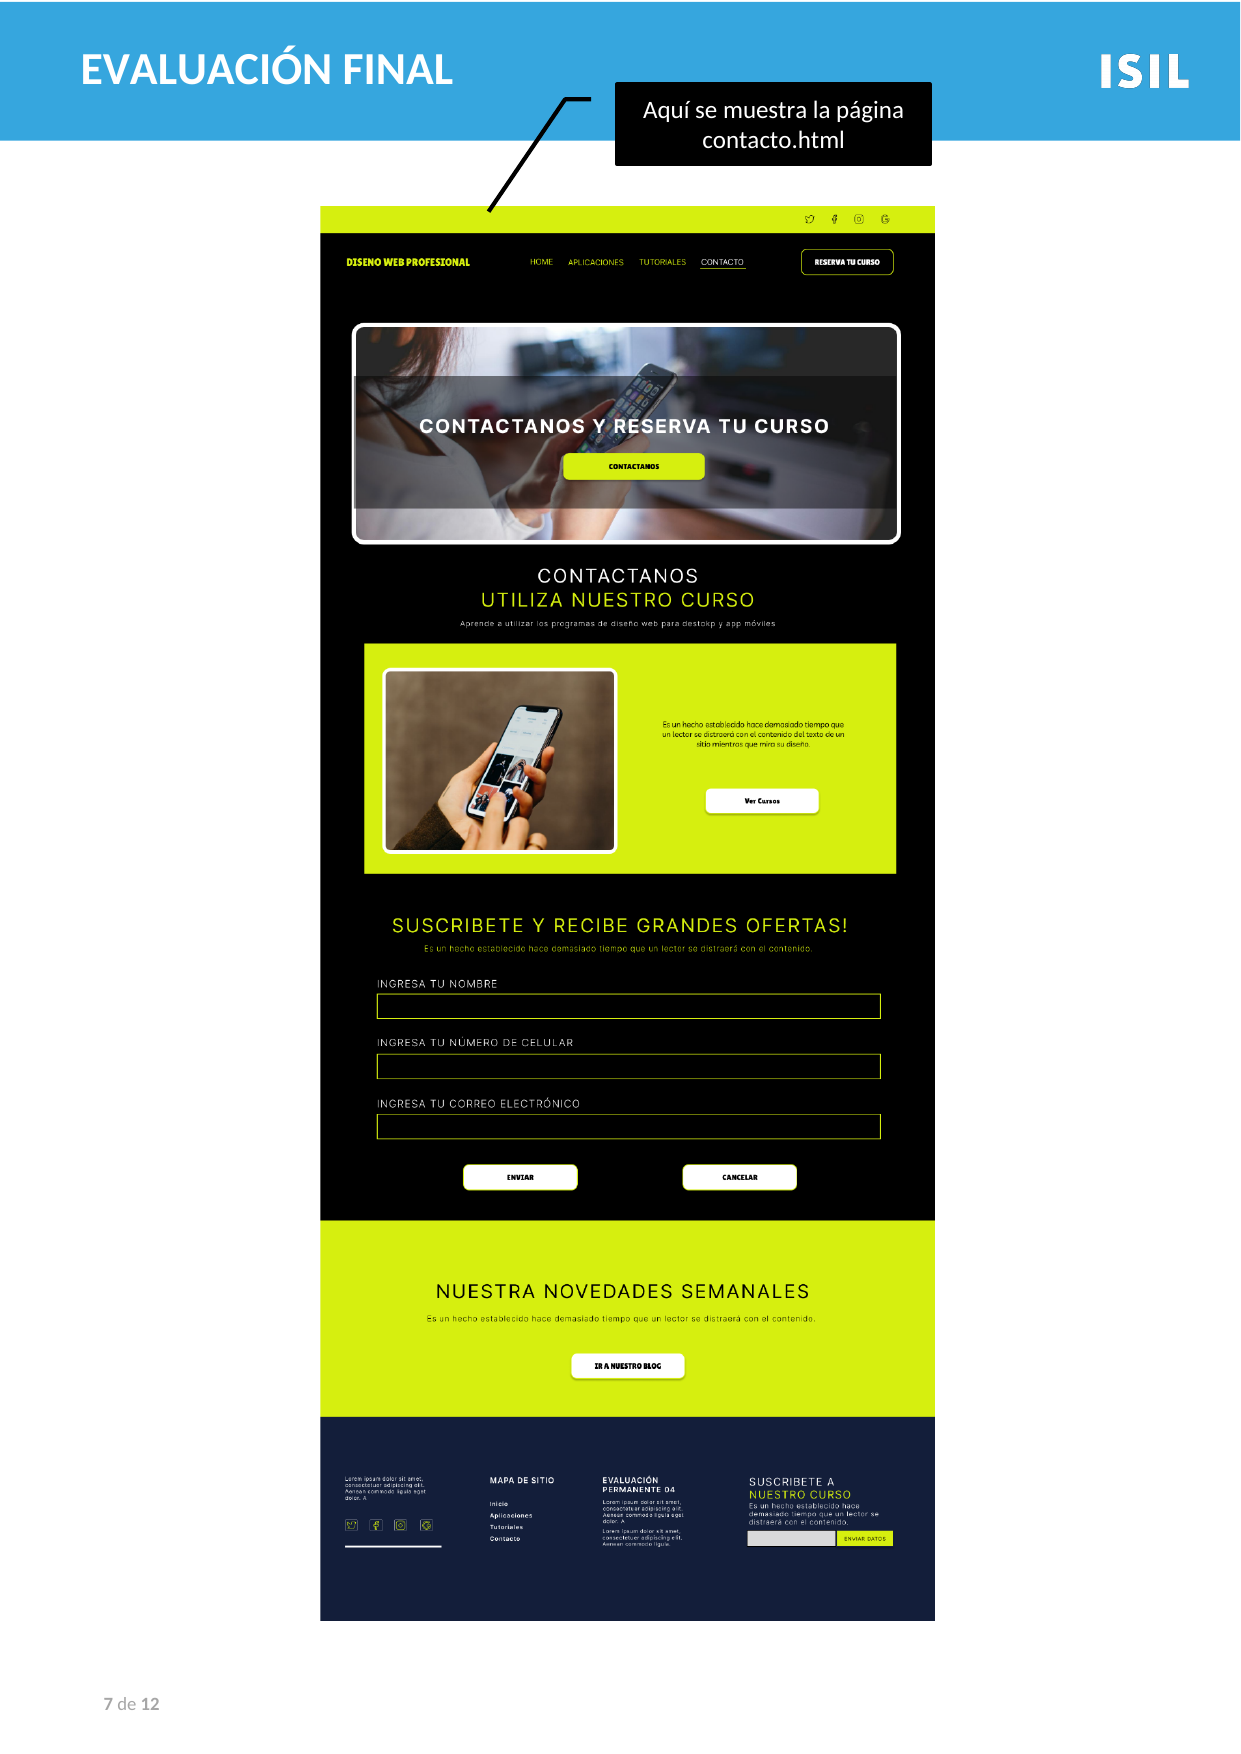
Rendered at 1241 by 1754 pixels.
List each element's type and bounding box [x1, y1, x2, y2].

picture [320, 206, 935, 1621]
picture [1081, 21, 1209, 121]
